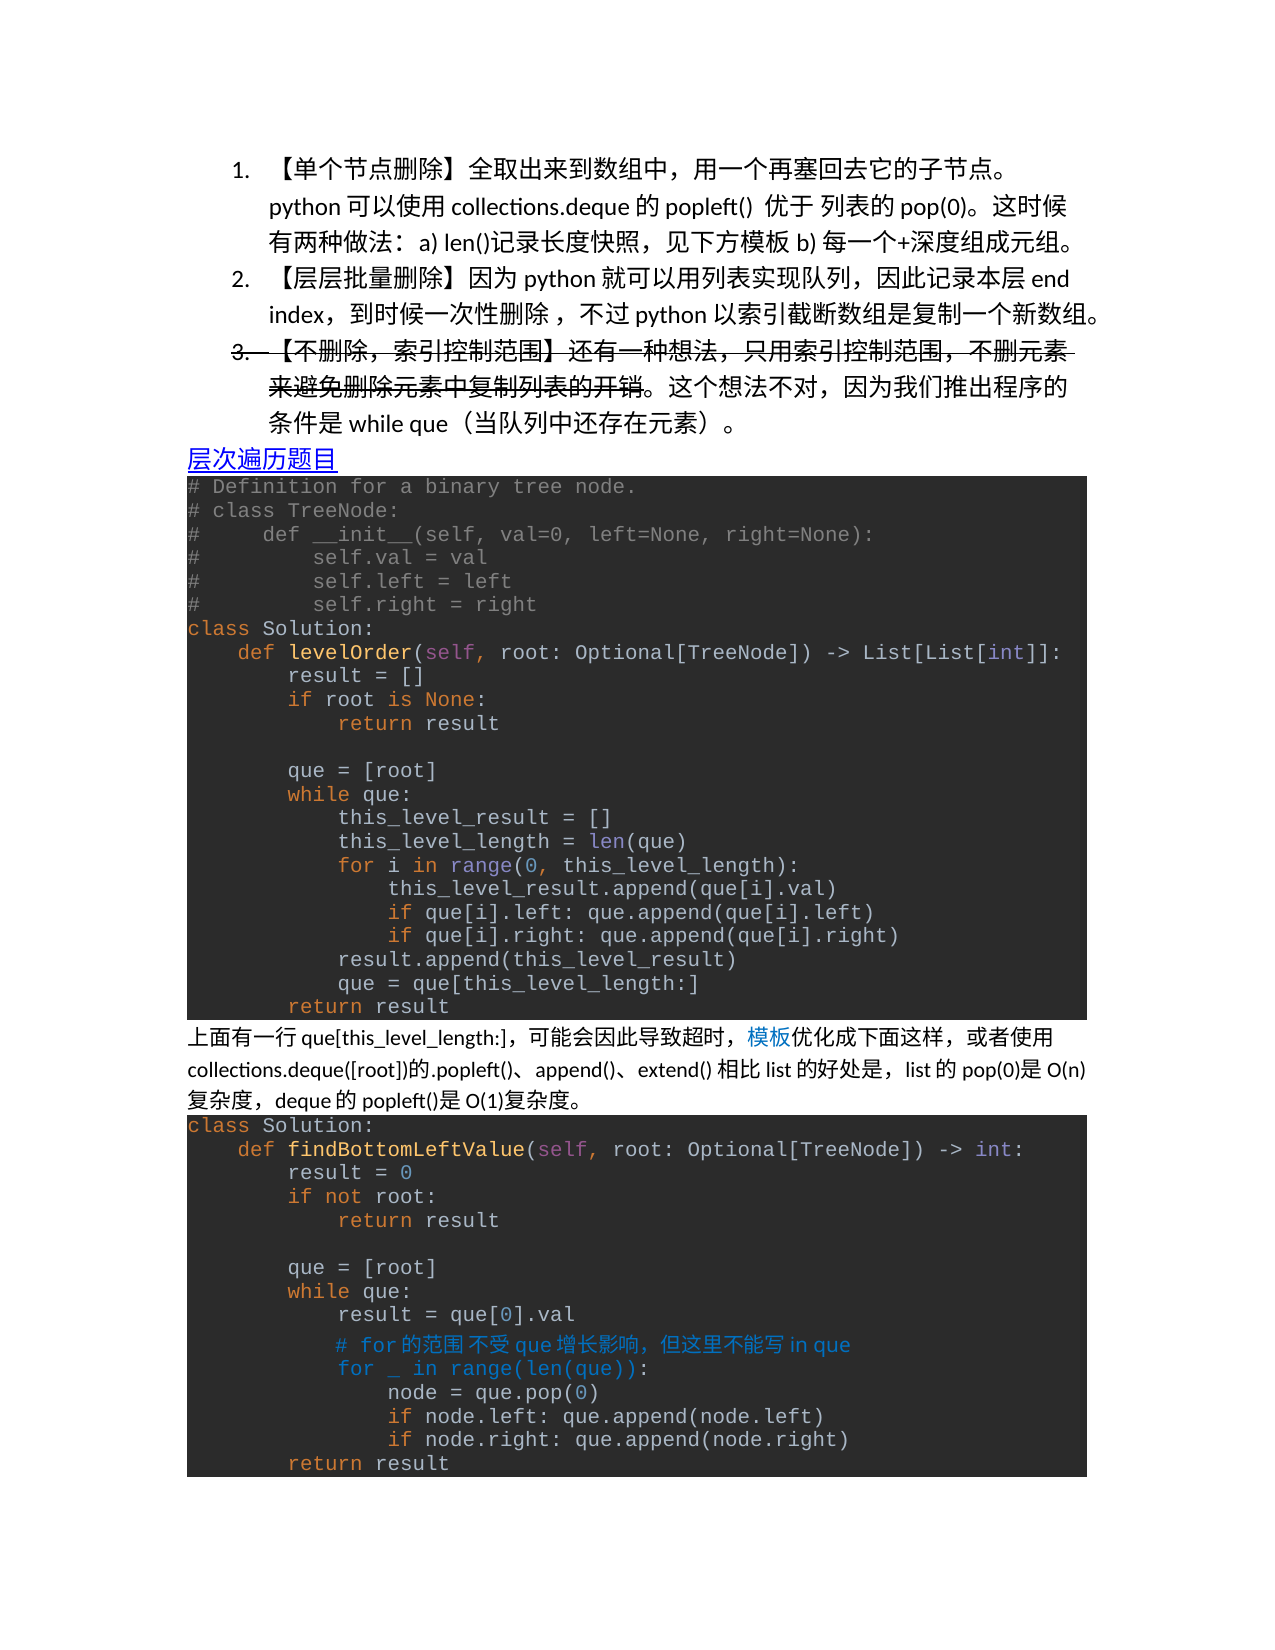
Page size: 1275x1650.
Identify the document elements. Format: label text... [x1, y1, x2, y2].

text # for的范围 不受que增长影响，但这里不能写in que for _ in range(len(que)): node = que.pop(0) if node.left: que.append(node.left) if node.right: que.append(node.right) return result [187, 1328, 1087, 1477]
list 【不删除，索引控制范围】还有一种想法，只用索引控制范围，不删元素 来避免删除元素中复制列表的开销。这个想法不对，因为我们推出程序的条件是while que（当队列中还存在元素）。 [231, 331, 1087, 440]
list 【单个节点删除】全取出来到数组中，用一个再塞回去它的子节点。python可以使用collections.deque的popleft() 优于 列表的pop(0)。这时候有两种做法：a) len()记录长度快照，见下方模板 b) 每一个+深度组成元组。 [231, 150, 1087, 259]
list 【层层批量删除】因为python就可以用列表实现队列，因此记录本层end index，到时候一次性删除 ，不过python以索引截断数组是复制一个新数组。 [231, 259, 1087, 331]
text class Solution: def findBottomLeftValue(self, root: Optional[TreeNode]) -> int: result = 0 if not root: return result que = [root] while que: result = que[0].val [187, 1115, 1087, 1328]
text 层次遍历题目 [187, 440, 1087, 476]
text 上面有一行que[this_level_length:]，可能会因此导致超时，模板优化成下面这样，或者使用collections.deque([root])的.popleft()、append()、extend() 相比list的好处是，list的pop(0)是O(n)复杂度，deque的popleft()是O(1)复杂度。 [187, 1020, 1087, 1115]
text # Definition for a binary tree node. # class TreeNode: # def __init__(self, val=0, left=None, right=None): # self.val = val # self.left = left # self.right = right class Solution: def levelOrder(self, root: Optional[TreeNode]) -> List[List[int]]: result = [] if root is None: return result que = [root] while que: this_level_result = [] this_level_length = len(que) for i in range(0, this_level_length): this_level_result.append(que[i].val) if que[i].left: que.append(que[i].left) if que[i].right: que.append(que[i].right) result.append(this_level_result) que = que[this_level_length:] return result [187, 476, 1087, 1020]
